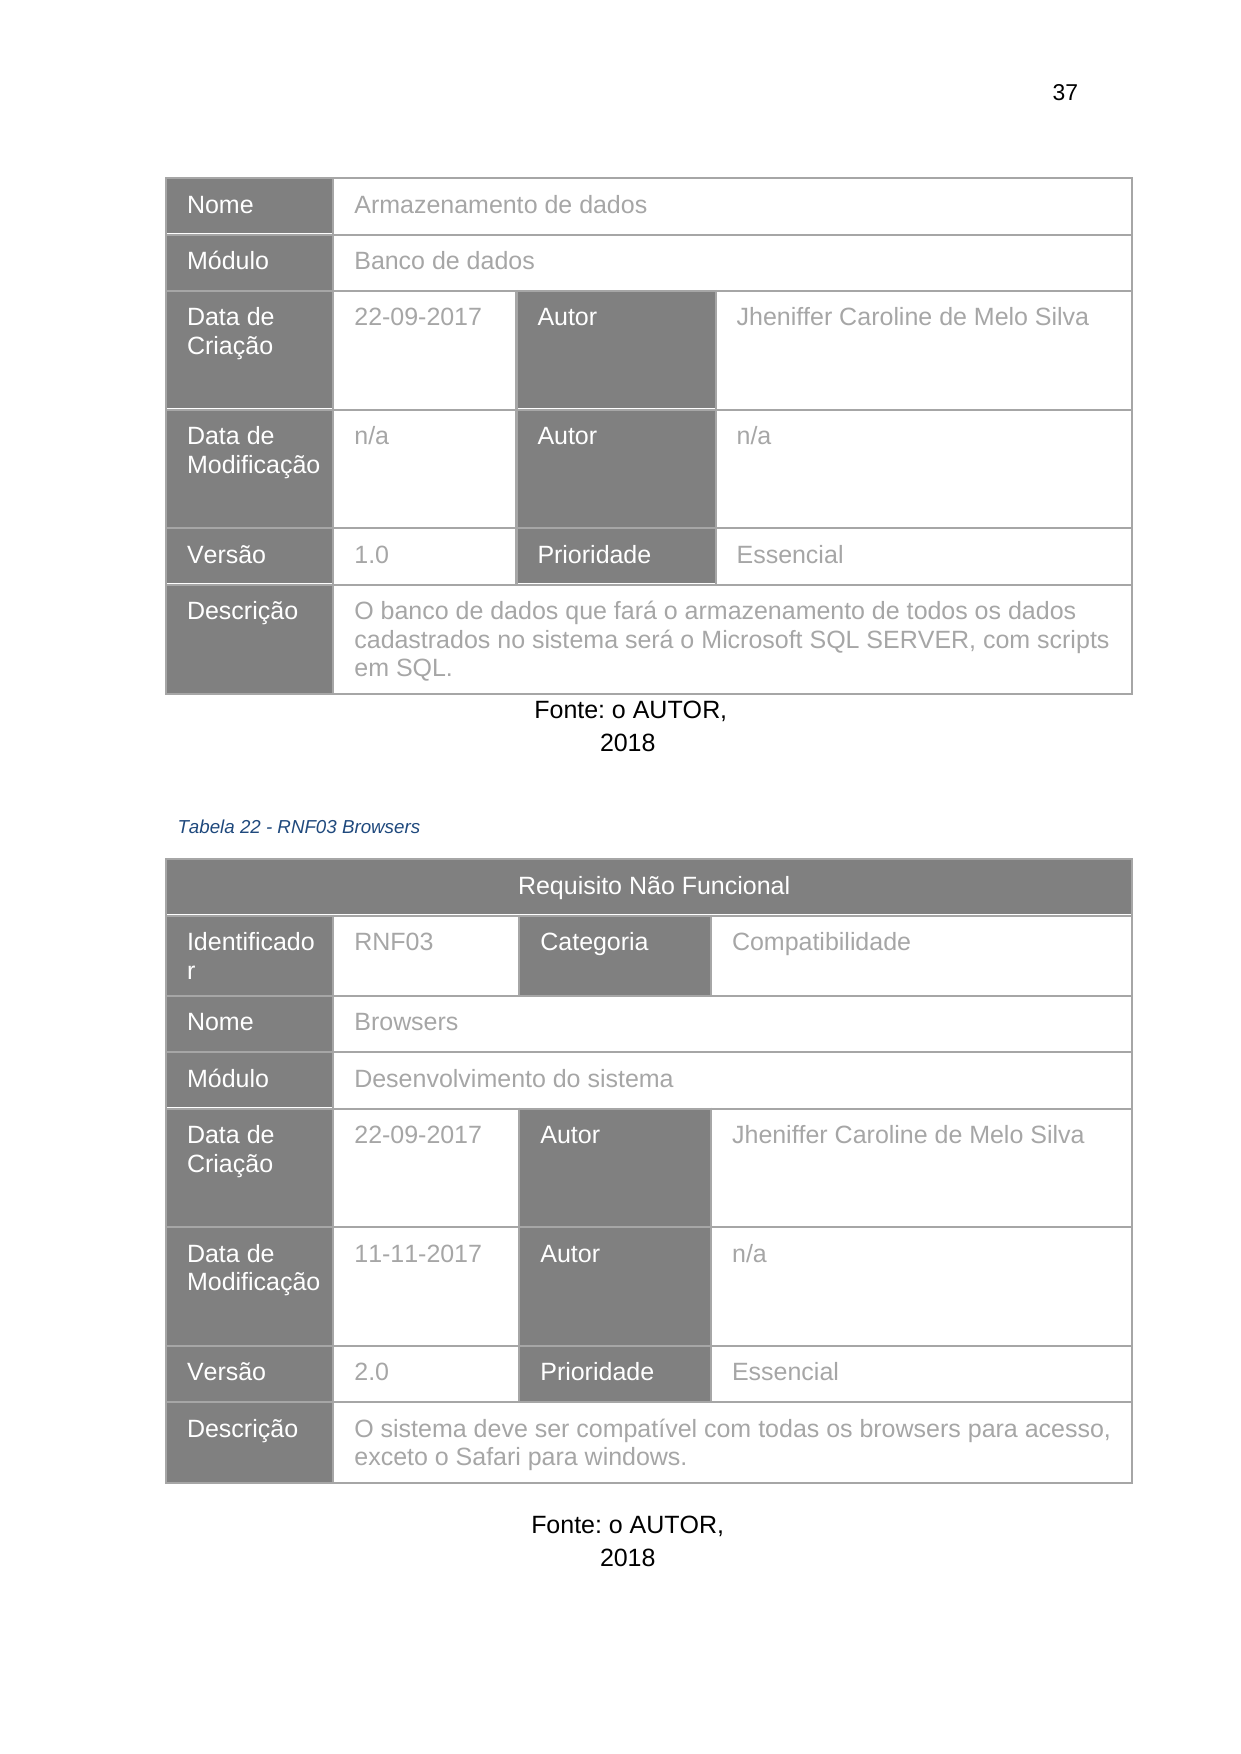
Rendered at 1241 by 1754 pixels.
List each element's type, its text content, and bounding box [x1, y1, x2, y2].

table_cell Descrição [167, 586, 332, 693]
table_cell Módulo [167, 1053, 332, 1107]
table_cell n/a [712, 1228, 1131, 1345]
table_cell 22-09-2017 [334, 292, 515, 408]
table_cell RNF03 [334, 917, 518, 995]
table_cell Essencial [712, 1347, 1131, 1401]
table_cell Categoria [520, 917, 710, 995]
text 2018 [177, 1543, 1078, 1572]
table_cell Compatibilidade [712, 917, 1131, 995]
table_cell Prioridade [518, 529, 715, 583]
table_cell Autor [518, 411, 715, 527]
table_cell 1.0 [334, 529, 515, 583]
table_cell Data de Modificação [167, 1228, 332, 1345]
table_cell Data de Criação [167, 292, 332, 408]
table_cell 22-09-2017 [334, 1110, 518, 1226]
table_cell Versão [167, 529, 332, 583]
table_cell O sistema deve ser compatível com todas os browsers para acesso, exceto o Safari para windows. [334, 1403, 1131, 1482]
table_cell Autor [520, 1110, 710, 1226]
table_cell Módulo [167, 236, 332, 290]
table_cell Prioridade [520, 1347, 710, 1401]
table_cell Browsers [334, 997, 1131, 1051]
table_cell Banco de dados [334, 236, 1131, 290]
table_cell Armazenamento de dados [334, 179, 1131, 233]
table_header Requisito Não Funcional [167, 860, 1131, 914]
table_cell Data de Modificação [167, 411, 332, 527]
table_cell Descrição [167, 1403, 332, 1482]
table_cell Jheniffer Caroline de Melo Silva [712, 1110, 1131, 1226]
table_cell n/a [717, 411, 1131, 527]
table_cell Data de Criação [167, 1110, 332, 1226]
table_cell Identificador [167, 917, 332, 995]
table_cell Essencial [717, 529, 1131, 583]
table_cell Desenvolvimento do sistema [334, 1053, 1131, 1107]
table_cell Nome [167, 179, 332, 233]
table_cell O banco de dados que fará o armazenamento de todos os dados cadastrados no sistema será o Microsoft SQL SERVER, com scripts em SQL. [334, 586, 1131, 693]
table_cell Versão [167, 1347, 332, 1401]
table_cell 2.0 [334, 1347, 518, 1401]
table_cell Nome [167, 997, 332, 1051]
table_cell Autor [518, 292, 715, 408]
table_cell Autor [520, 1228, 710, 1345]
text 2018 [177, 728, 1078, 756]
table_cell Jheniffer Caroline de Melo Silva [717, 292, 1131, 408]
table_cell 11-11-2017 [334, 1228, 518, 1345]
table_cell n/a [334, 411, 515, 527]
text Fonte: o AUTOR, [177, 1510, 1078, 1539]
text Fonte: o AUTOR, [177, 695, 1078, 723]
